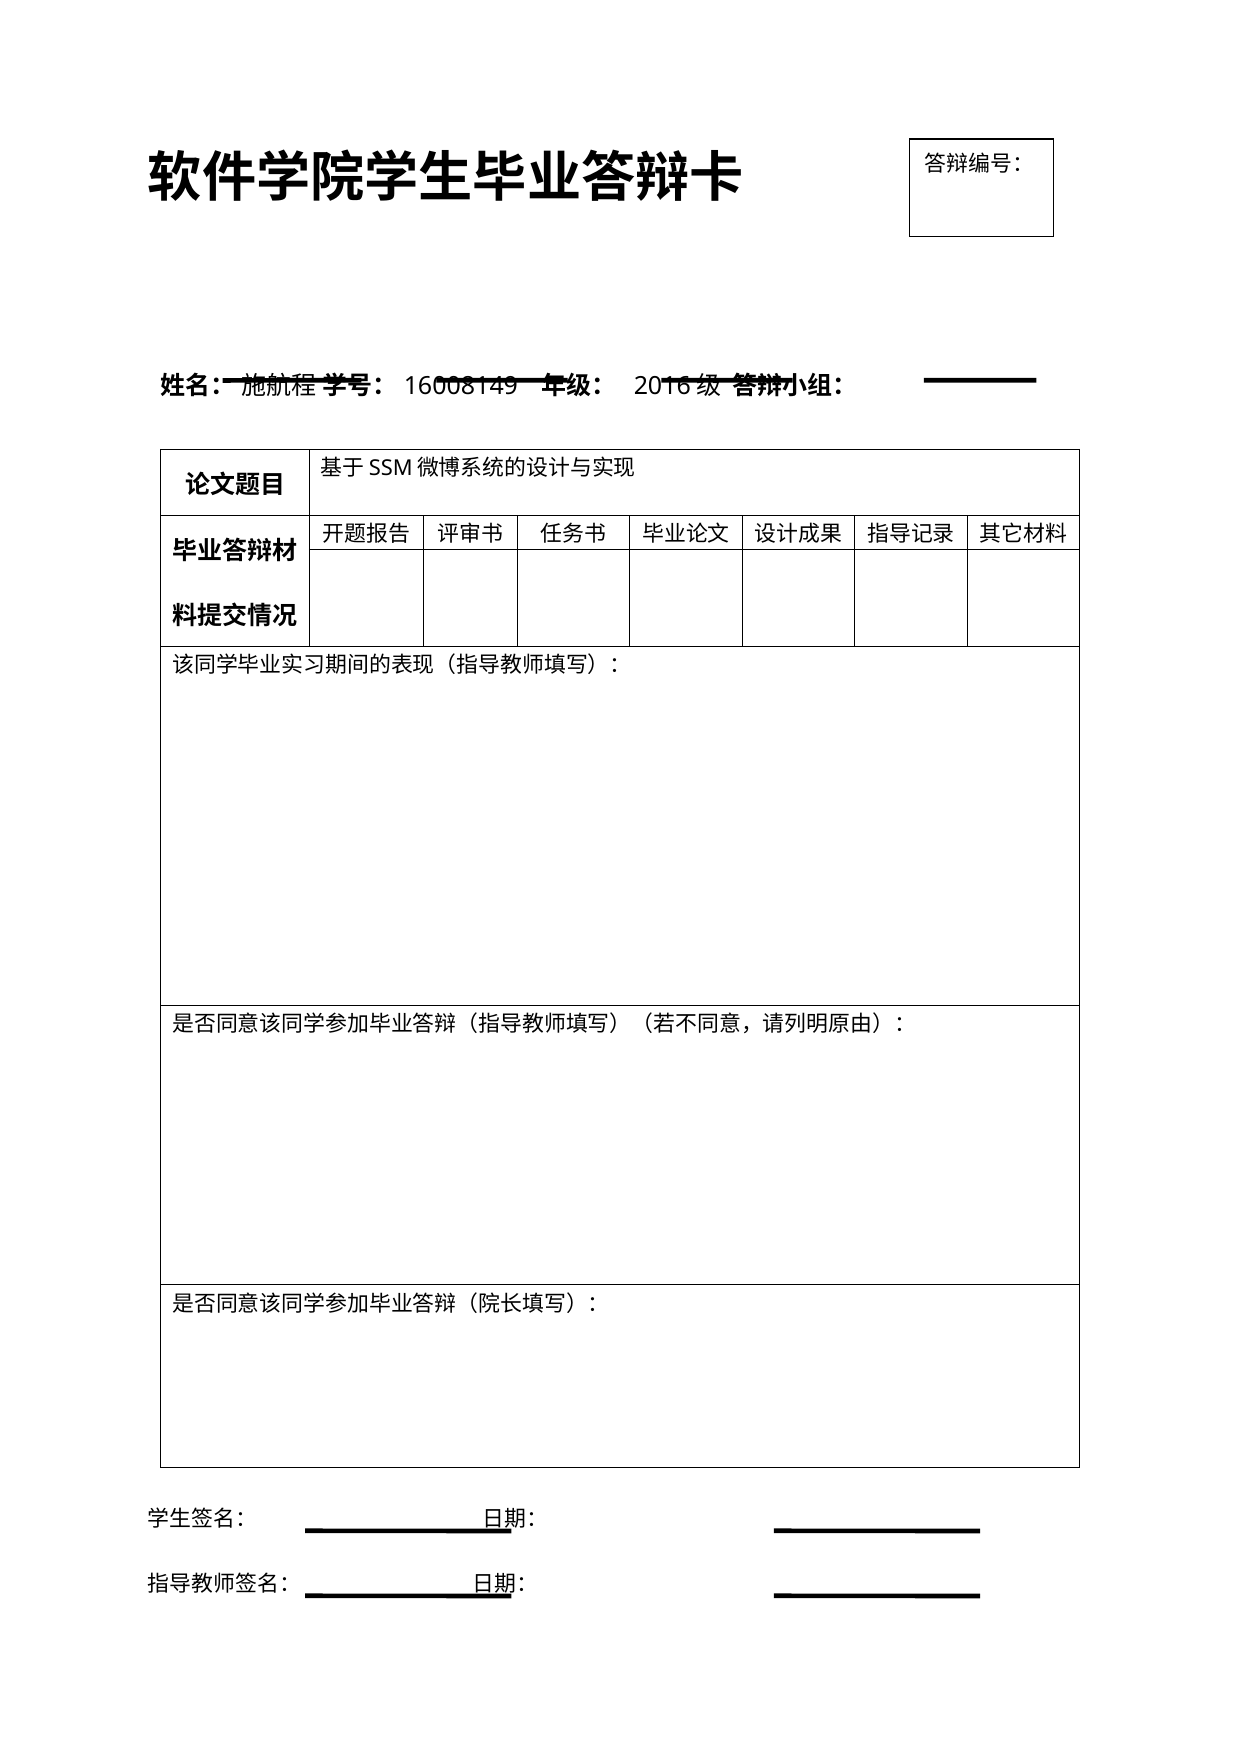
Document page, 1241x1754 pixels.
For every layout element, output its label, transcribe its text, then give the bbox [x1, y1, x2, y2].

table_cell 是否同意该同学参加毕业答辩（指导教师填写）（若不同意，请列明原由）： [161, 1006, 1079, 1284]
table_cell 评审书 [424, 516, 517, 548]
text 学生签名： 日期： [148, 1501, 1092, 1533]
table_cell [968, 550, 1079, 646]
table_cell 该同学毕业实习期间的表现（指导教师填写）： [161, 647, 1079, 1004]
table_cell 指导记录 [855, 516, 967, 548]
table_cell 毕业论文 [630, 516, 742, 548]
table_cell [855, 550, 967, 646]
table_header 基于SSM微博系统的设计与实现 [310, 450, 1079, 515]
table_cell 毕业答辩材料提交情况 [161, 516, 309, 646]
table_cell 开题报告 [310, 516, 423, 548]
table_cell 其它材料 [968, 516, 1079, 548]
table_cell 任务书 [518, 516, 629, 548]
text 姓名： 施航程 学号： 16008149 年级： 2016级 答辩小组： [148, 351, 1092, 416]
table_cell [518, 550, 629, 646]
table_cell [424, 550, 517, 646]
table_cell 是否同意该同学参加毕业答辩（院长填写）： [161, 1285, 1079, 1467]
table_cell [743, 550, 854, 646]
text 指导教师签名： 日期： [148, 1566, 1092, 1598]
table_cell [630, 550, 742, 646]
table_cell [310, 550, 423, 646]
table_header 论文题目 [161, 450, 309, 515]
table_cell 设计成果 [743, 516, 854, 548]
